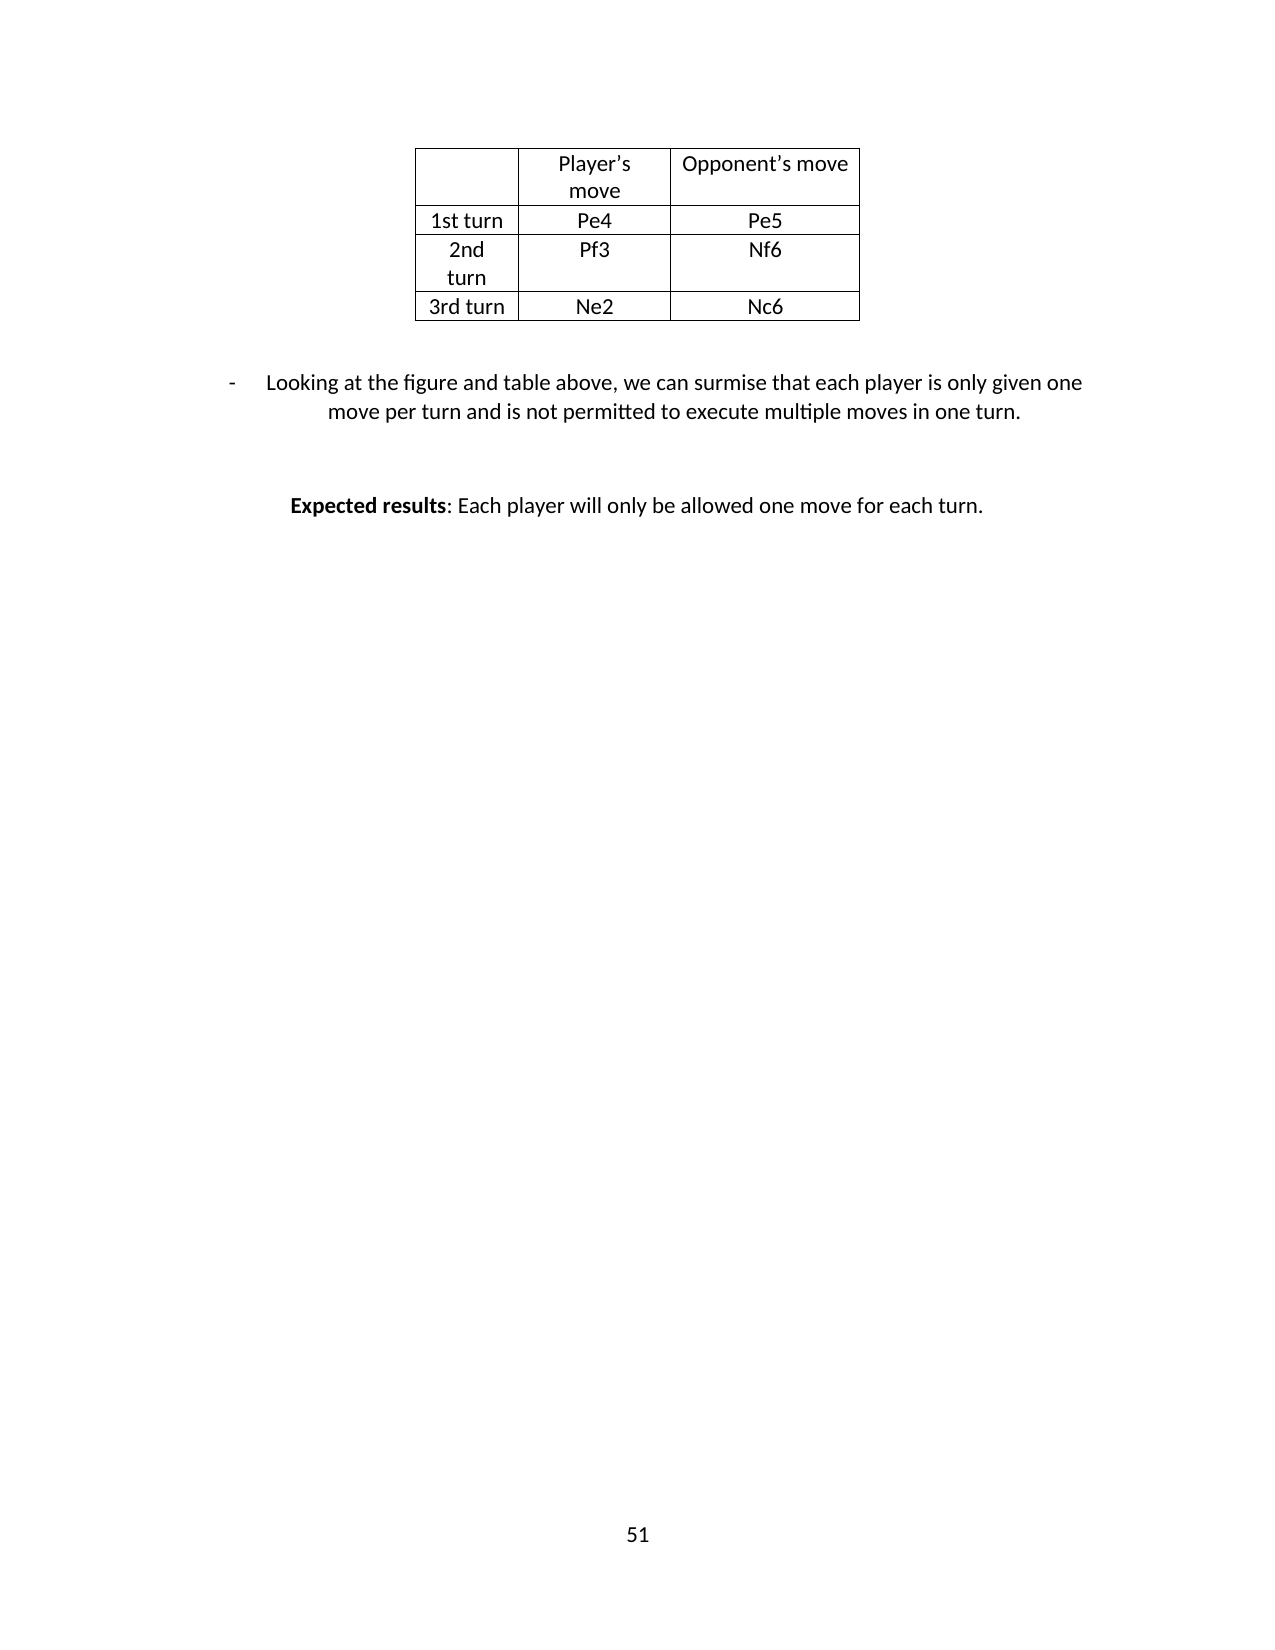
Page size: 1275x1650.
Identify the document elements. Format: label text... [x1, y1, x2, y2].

table_header Player’s move [519, 149, 670, 205]
table_cell Nf6 [671, 235, 859, 291]
table_cell Pe4 [519, 206, 670, 234]
table_cell Pe5 [671, 206, 859, 234]
table_header [416, 149, 518, 205]
table_cell 3rd turn [416, 292, 518, 320]
table_cell Nc6 [671, 292, 859, 320]
table_cell Ne2 [519, 292, 670, 320]
table_cell 2nd turn [416, 235, 518, 291]
text Expected results: Each player will only be allowed one move for each turn. [177, 491, 1098, 519]
table_cell Pf3 [519, 235, 670, 291]
table_cell 1st turn [416, 206, 518, 234]
list Looking at the figure and table above, we can surmise that each player is only given one move per turn and is not permitted to execute multiple moves in one turn. [215, 368, 1098, 426]
table_header Opponent’s move [671, 149, 859, 205]
